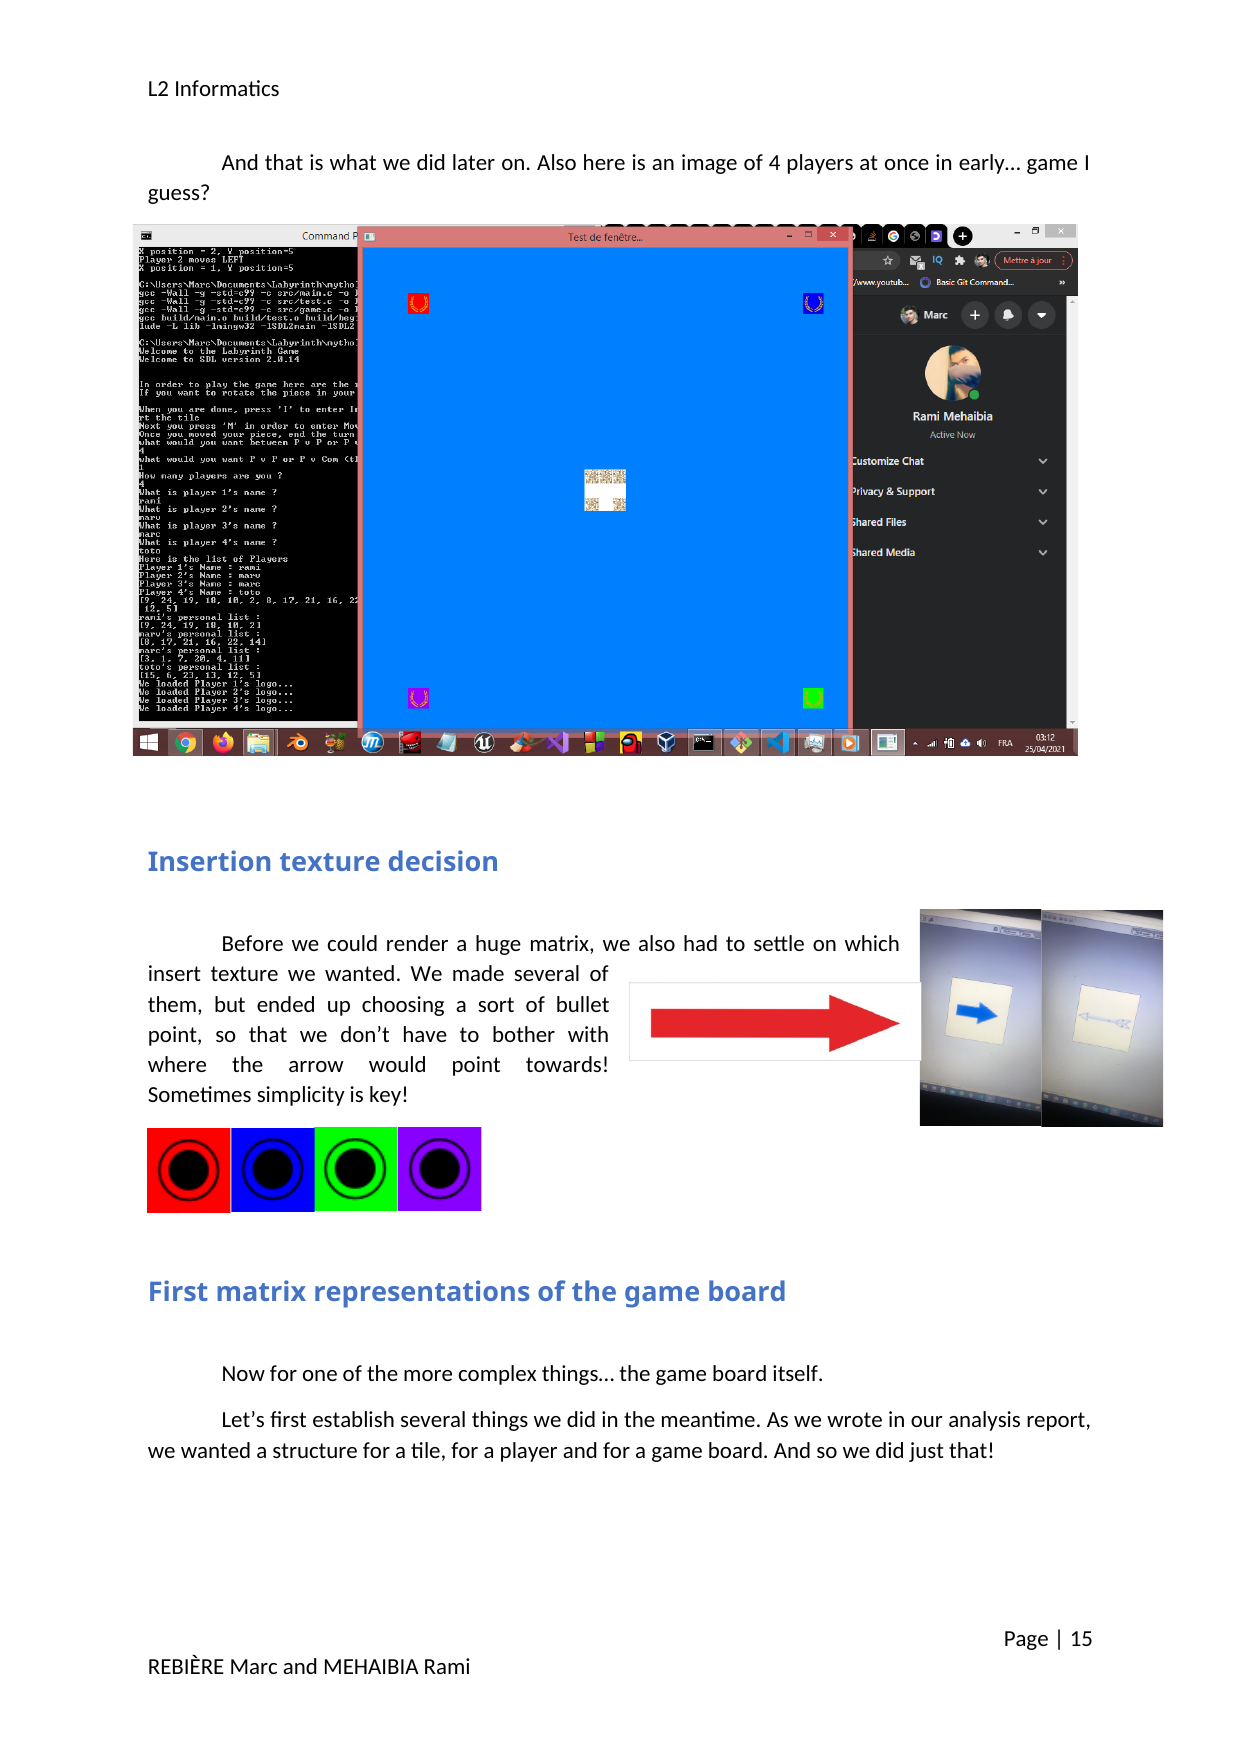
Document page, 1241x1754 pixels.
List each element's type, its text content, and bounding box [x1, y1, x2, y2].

text Let’s first establish several things we did in the meantime. As we wrote in our analysis report, we wanted a structure for a tile, for a player and for a game board. And so we did just that! [148, 1406, 1093, 1464]
subtitle First matrix representations of the game board [148, 1272, 1093, 1309]
text Before we could render a huge matrix, we also had to settle on which insert texture we wanted. We made several of them, but ended up choosing a sort of bullet point, so that we don’t have to bother with where the arrow would point towards! Sometimes simplicity is key! [148, 929, 919, 1108]
text Now for one of the more complex things… the game board itself. [148, 1359, 1093, 1387]
picture [628, 909, 1164, 1127]
text And that is what we did later on. Also here is an image of 4 players at once in early… game I guess? [148, 148, 1093, 206]
picture [147, 1127, 482, 1213]
subtitle Insertion texture decision [148, 843, 1093, 879]
picture [132, 224, 1078, 756]
